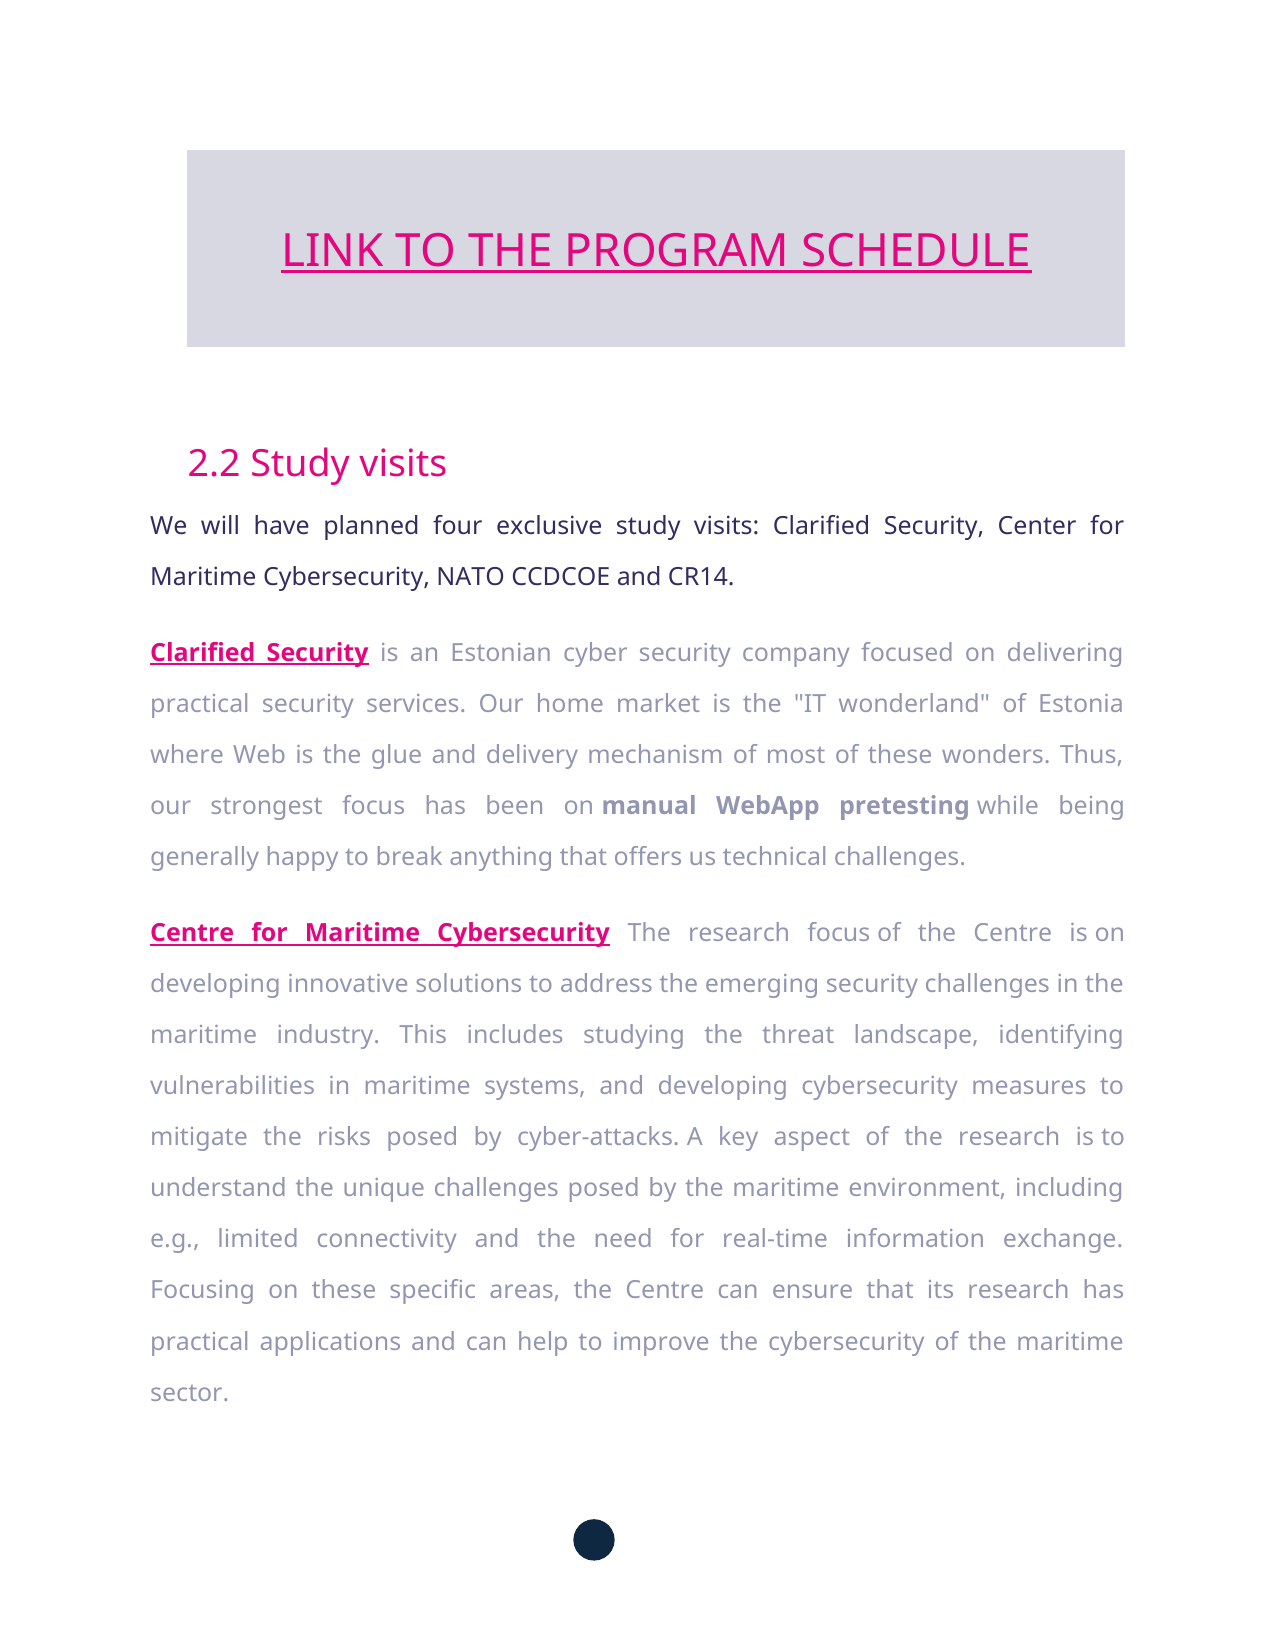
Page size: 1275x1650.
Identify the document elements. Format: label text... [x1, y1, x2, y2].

list LINK TO THE PROGRAM SCHEDULE [187, 217, 1125, 280]
text Centre for Maritime Cybersecurity The research focus of the Centre is on developing innovative solutions to address the emerging security challenges in the maritime industry. This includes studying the threat landscape, identifying vulnerabilities in maritime systems, and developing cybersecurity measures to mitigate the risks posed by cyber-attacks. A key aspect of the research is to understand the unique challenges posed by the maritime environment, including e.g., limited connectivity and the need for real-time information exchange. Focusing on these specific areas, the Centre can ensure that its research has practical applications and can help to improve the cybersecurity of the maritime sector. [150, 915, 1125, 1408]
text 2.2 Study visits [187, 436, 1125, 487]
text We will have planned four exclusive study visits: Clarified Security, Center for Maritime Cybersecurity, NATO CCDCOE and CR14. [150, 508, 1125, 593]
text Clarified Security is an Estonian cyber security company focused on delivering practical security services. Our home market is the "IT wonderland" of Estonia where Web is the glue and delivery mechanism of most of these wonders. Thus, our strongest focus has been on manual WebApp pretesting while being generally happy to break anything that offers us technical challenges. [150, 635, 1125, 873]
